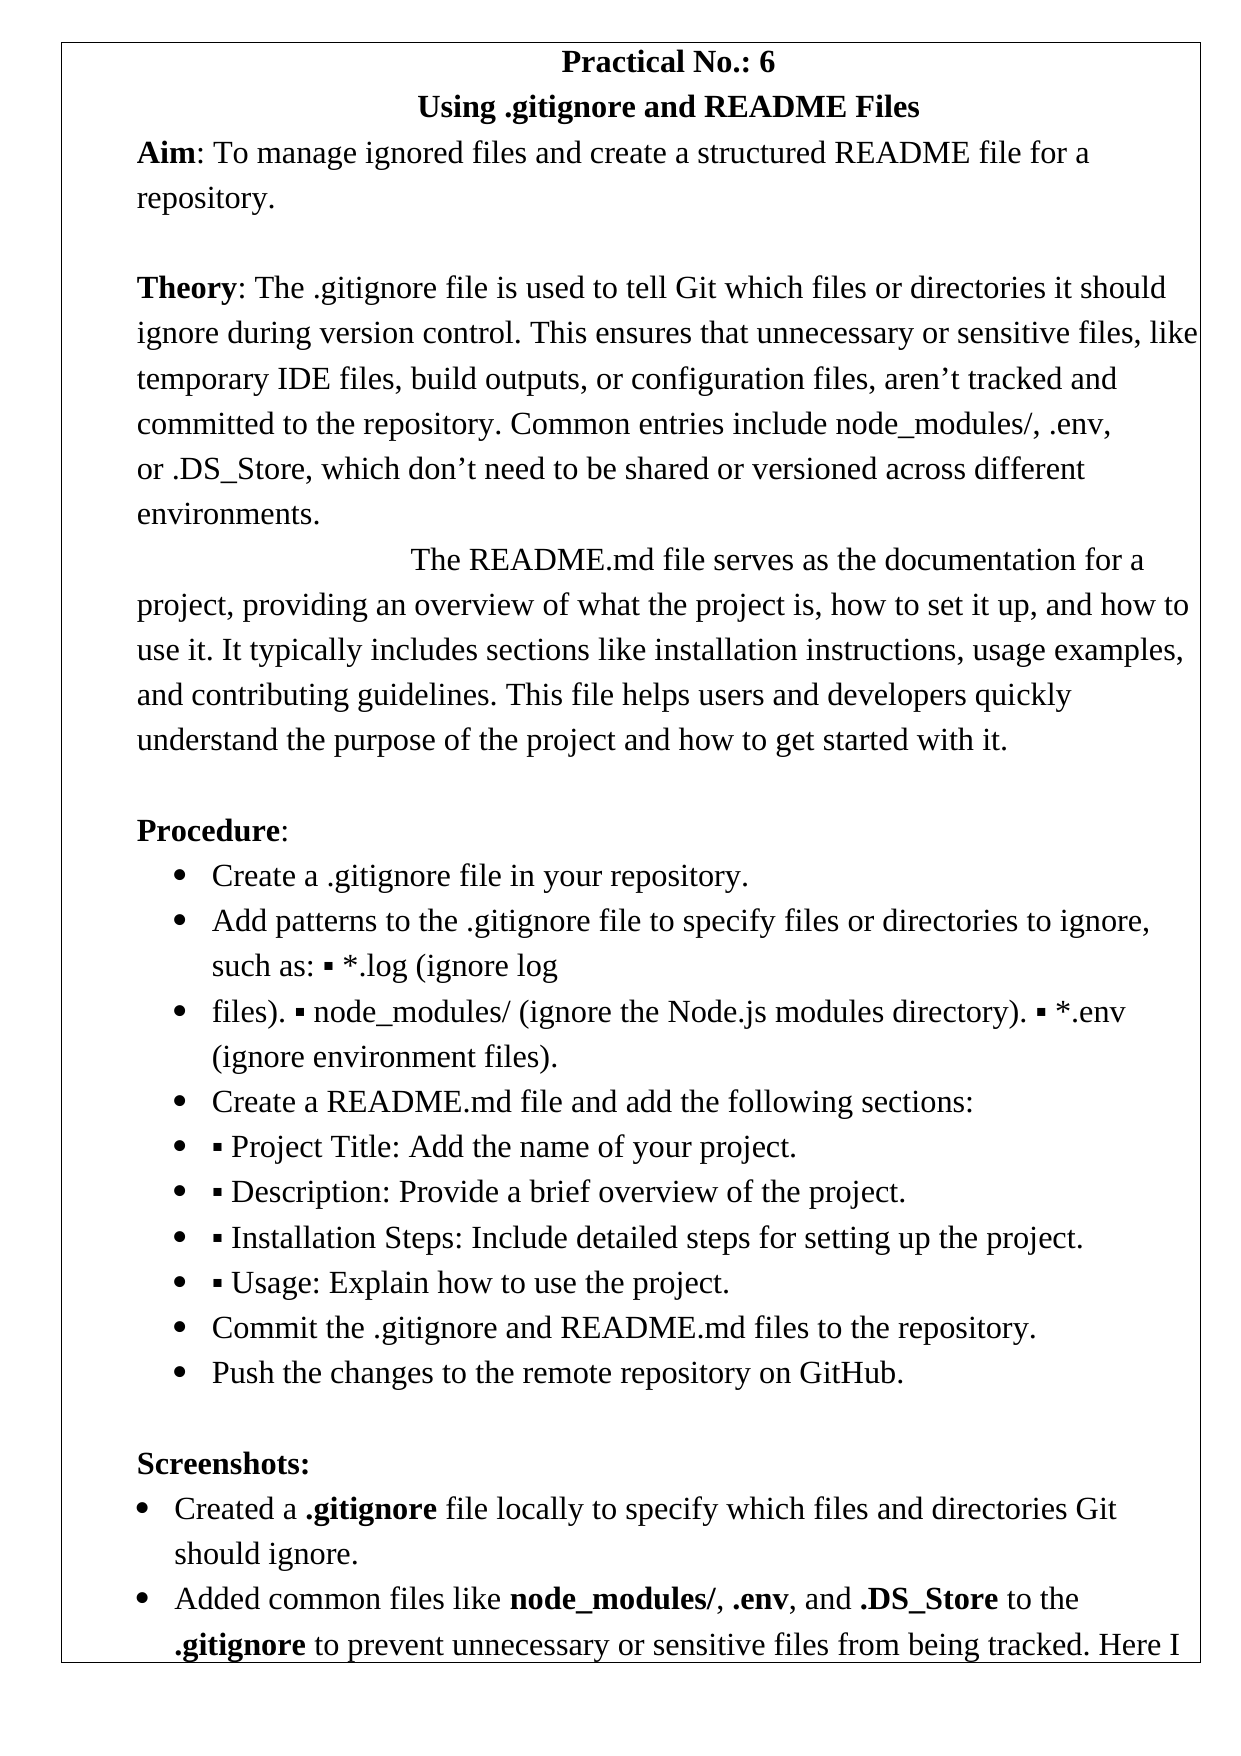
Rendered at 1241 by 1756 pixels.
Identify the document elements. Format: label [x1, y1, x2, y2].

table_header [62, 43, 1200, 1662]
